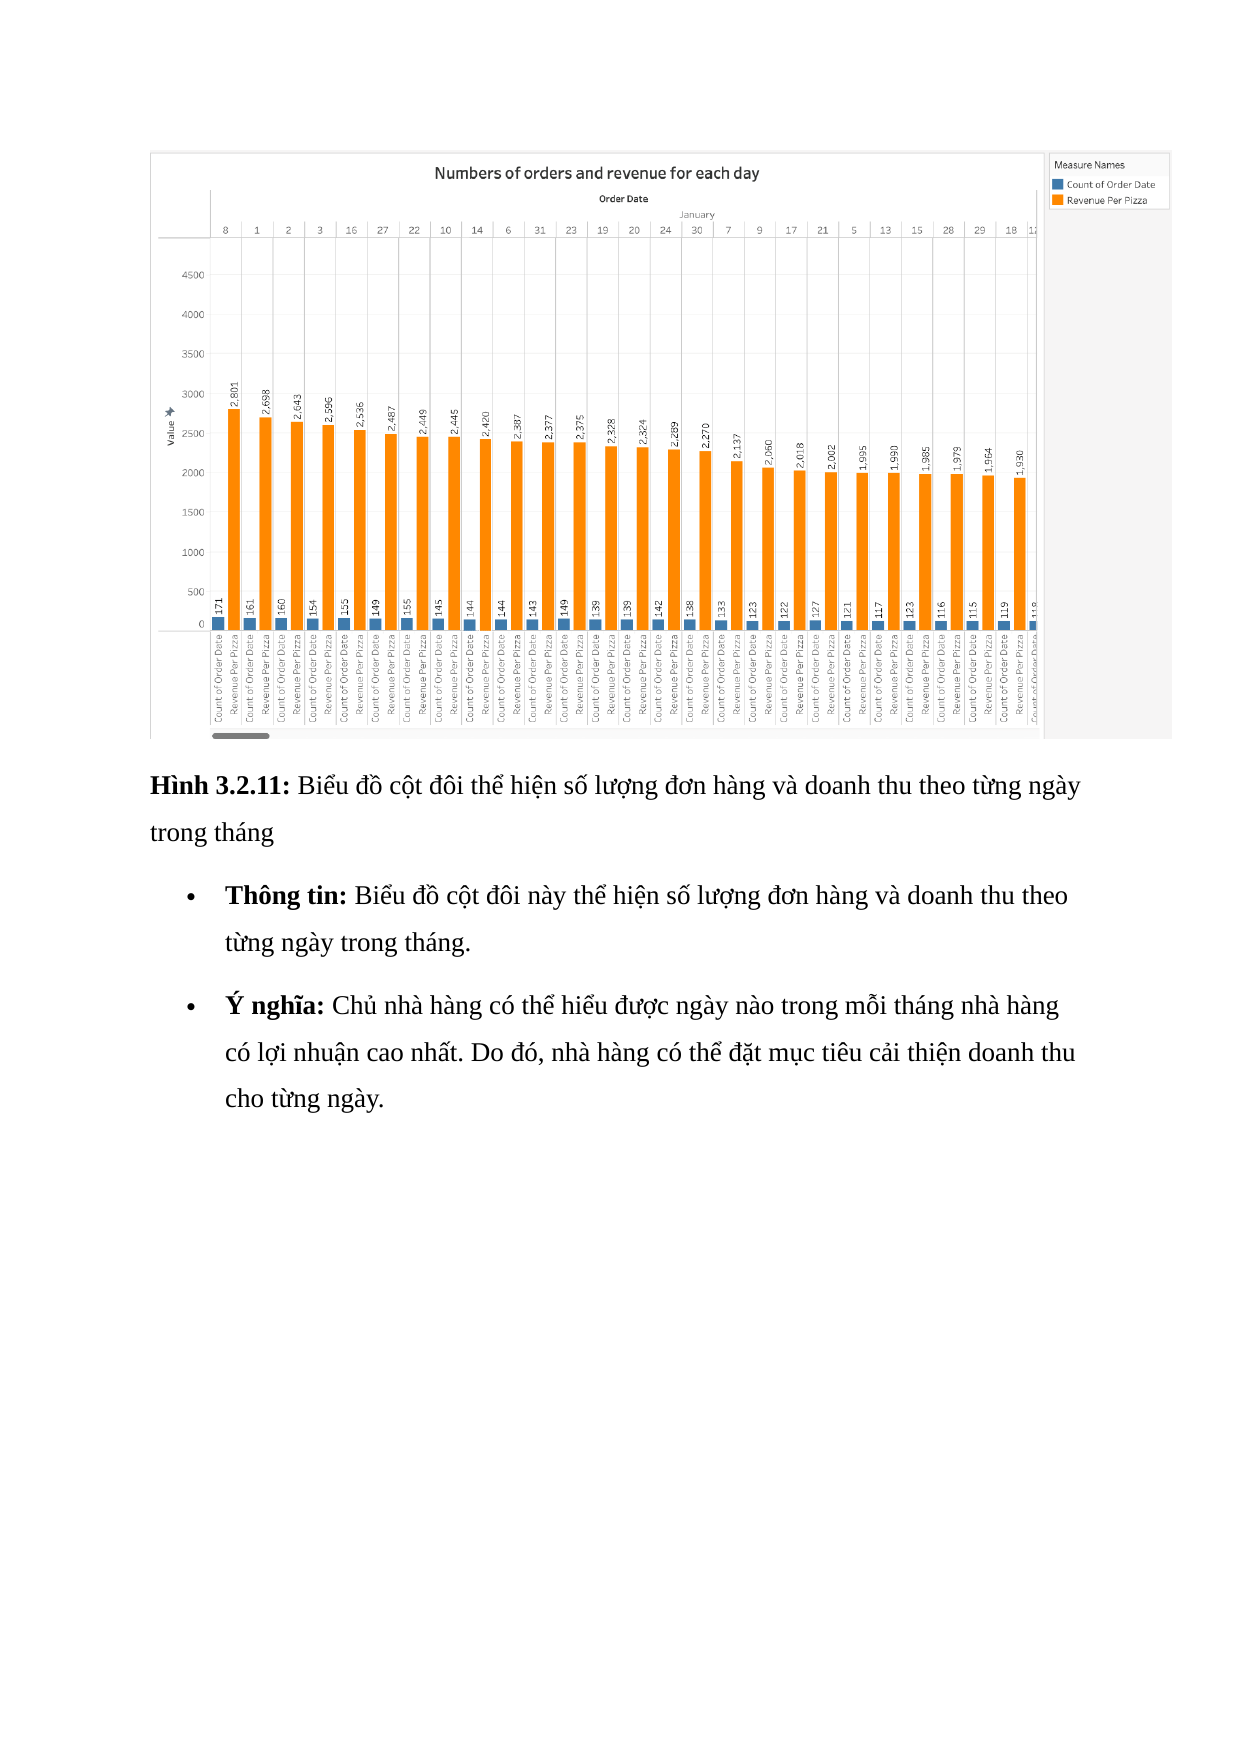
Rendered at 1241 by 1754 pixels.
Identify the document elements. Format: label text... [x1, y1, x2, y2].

picture [150, 150, 1172, 739]
text Hình 3.2.11: Biểu đồ cột đôi thể hiện số lượng đơn hàng và doanh thu theo từng ngày trong tháng [150, 769, 1090, 847]
list Thông tin: Biểu đồ cột đôi này thể hiện số lượng đơn hàng và doanh thu theo từng ngày trong tháng. [187, 879, 1090, 957]
list Ý nghĩa: Chủ nhà hàng có thể hiểu được ngày nào trong mỗi tháng nhà hàng có lợi nhuận cao nhất. Do đó, nhà hàng có thể đặt mục tiêu cải thiện doanh thu cho từng ngày. [187, 989, 1090, 1113]
